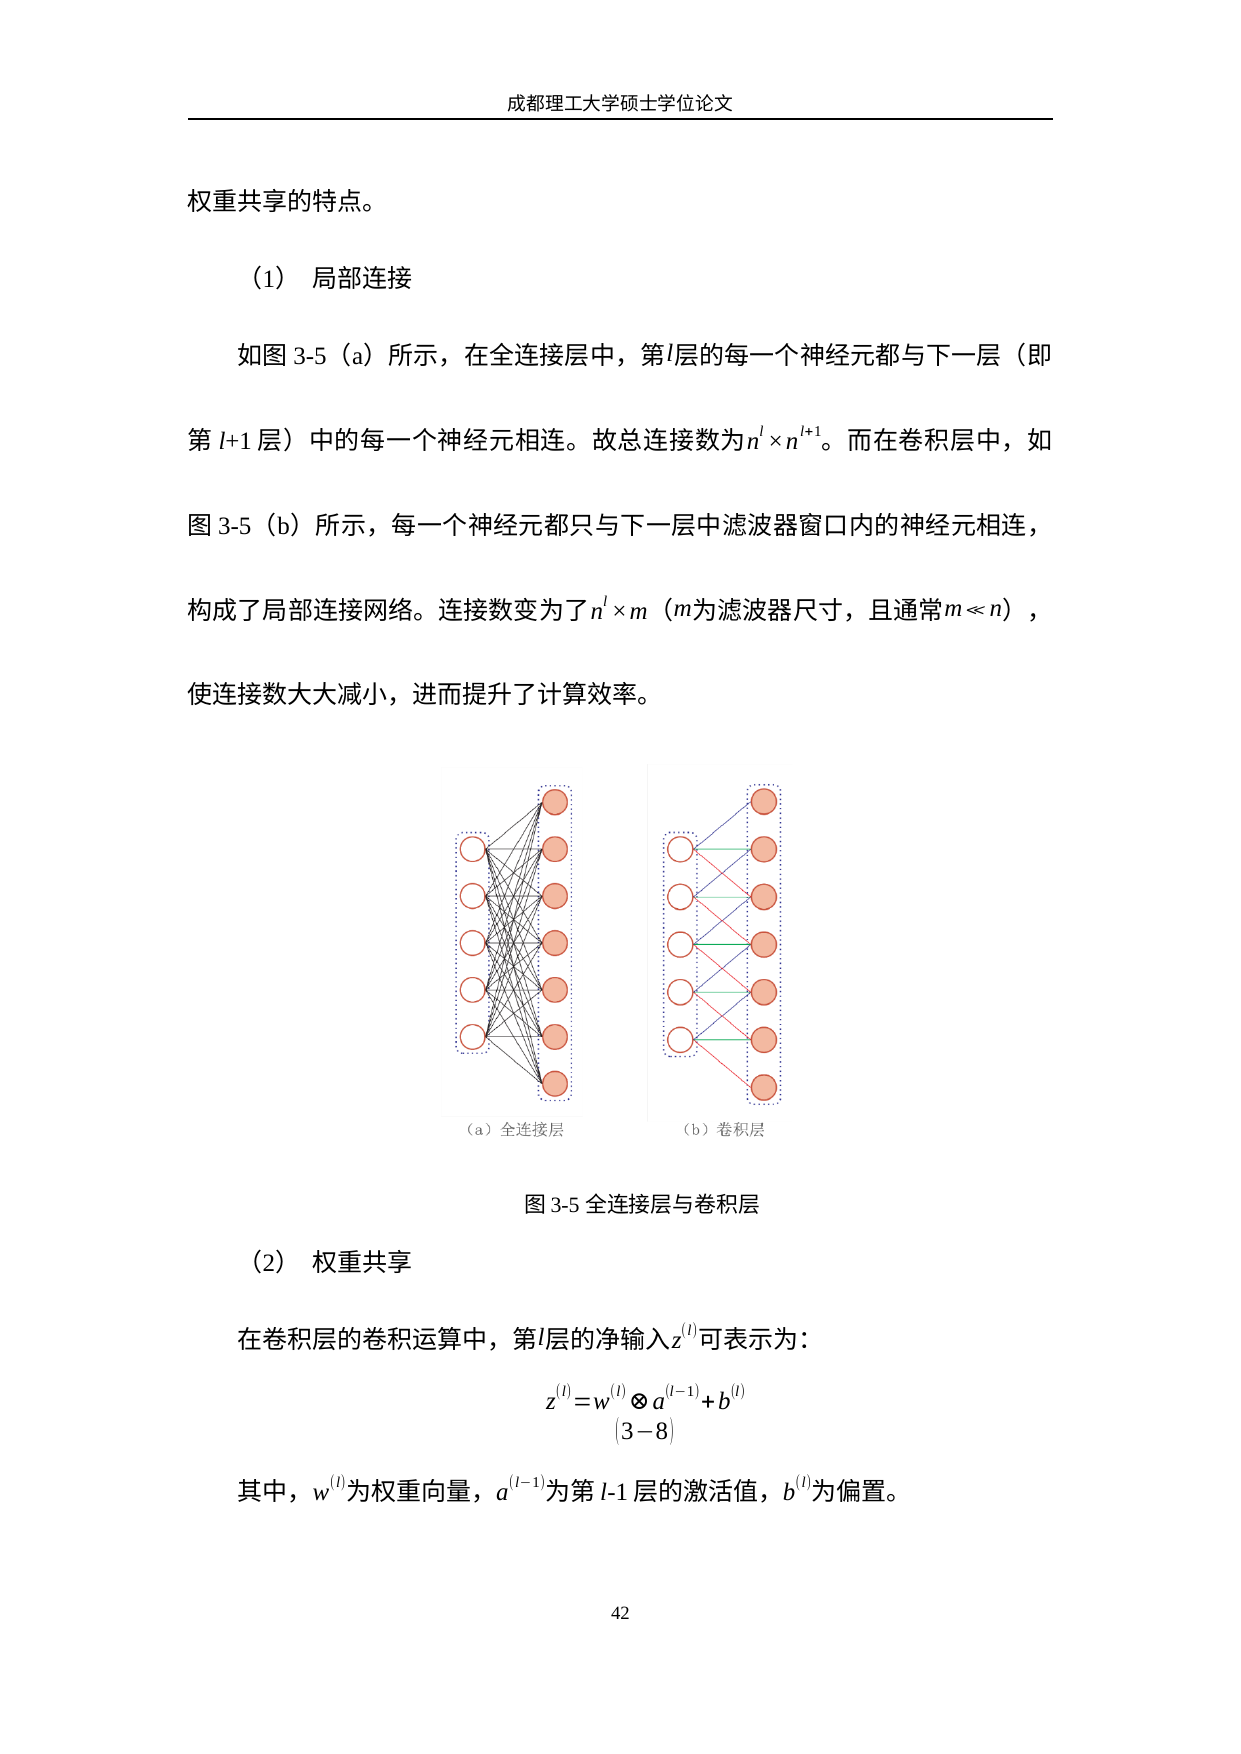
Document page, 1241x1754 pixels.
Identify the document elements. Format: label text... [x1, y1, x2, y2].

text 其中，为权重向量，为第l-1层的激活值，为偏置。 [187, 1456, 1053, 1523]
text 在卷积层的卷积运算中，第层的净输入可表示为： [187, 1303, 1053, 1371]
list 局部连接 [237, 243, 1053, 311]
text 如图3-5（a）所示，在全连接层中，第层的每一个神经元都与下一层（即第l+1层）中的每一个神经元相连。故总连接数为。而在卷积层中，如图3-5（b）所示，每一个神经元都只与下一层中滤波器窗口内的神经元相连，构成了局部连接网络。连接数变为了（为滤波器尺寸，且通常），使连接数大大减小，进而提升了计算效率。 [187, 319, 1053, 727]
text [187, 166, 1053, 233]
subtitle 图3-5 全连接层与卷积层 [187, 1186, 1053, 1220]
picture [416, 761, 824, 1141]
list 权重共享 [237, 1226, 1053, 1294]
